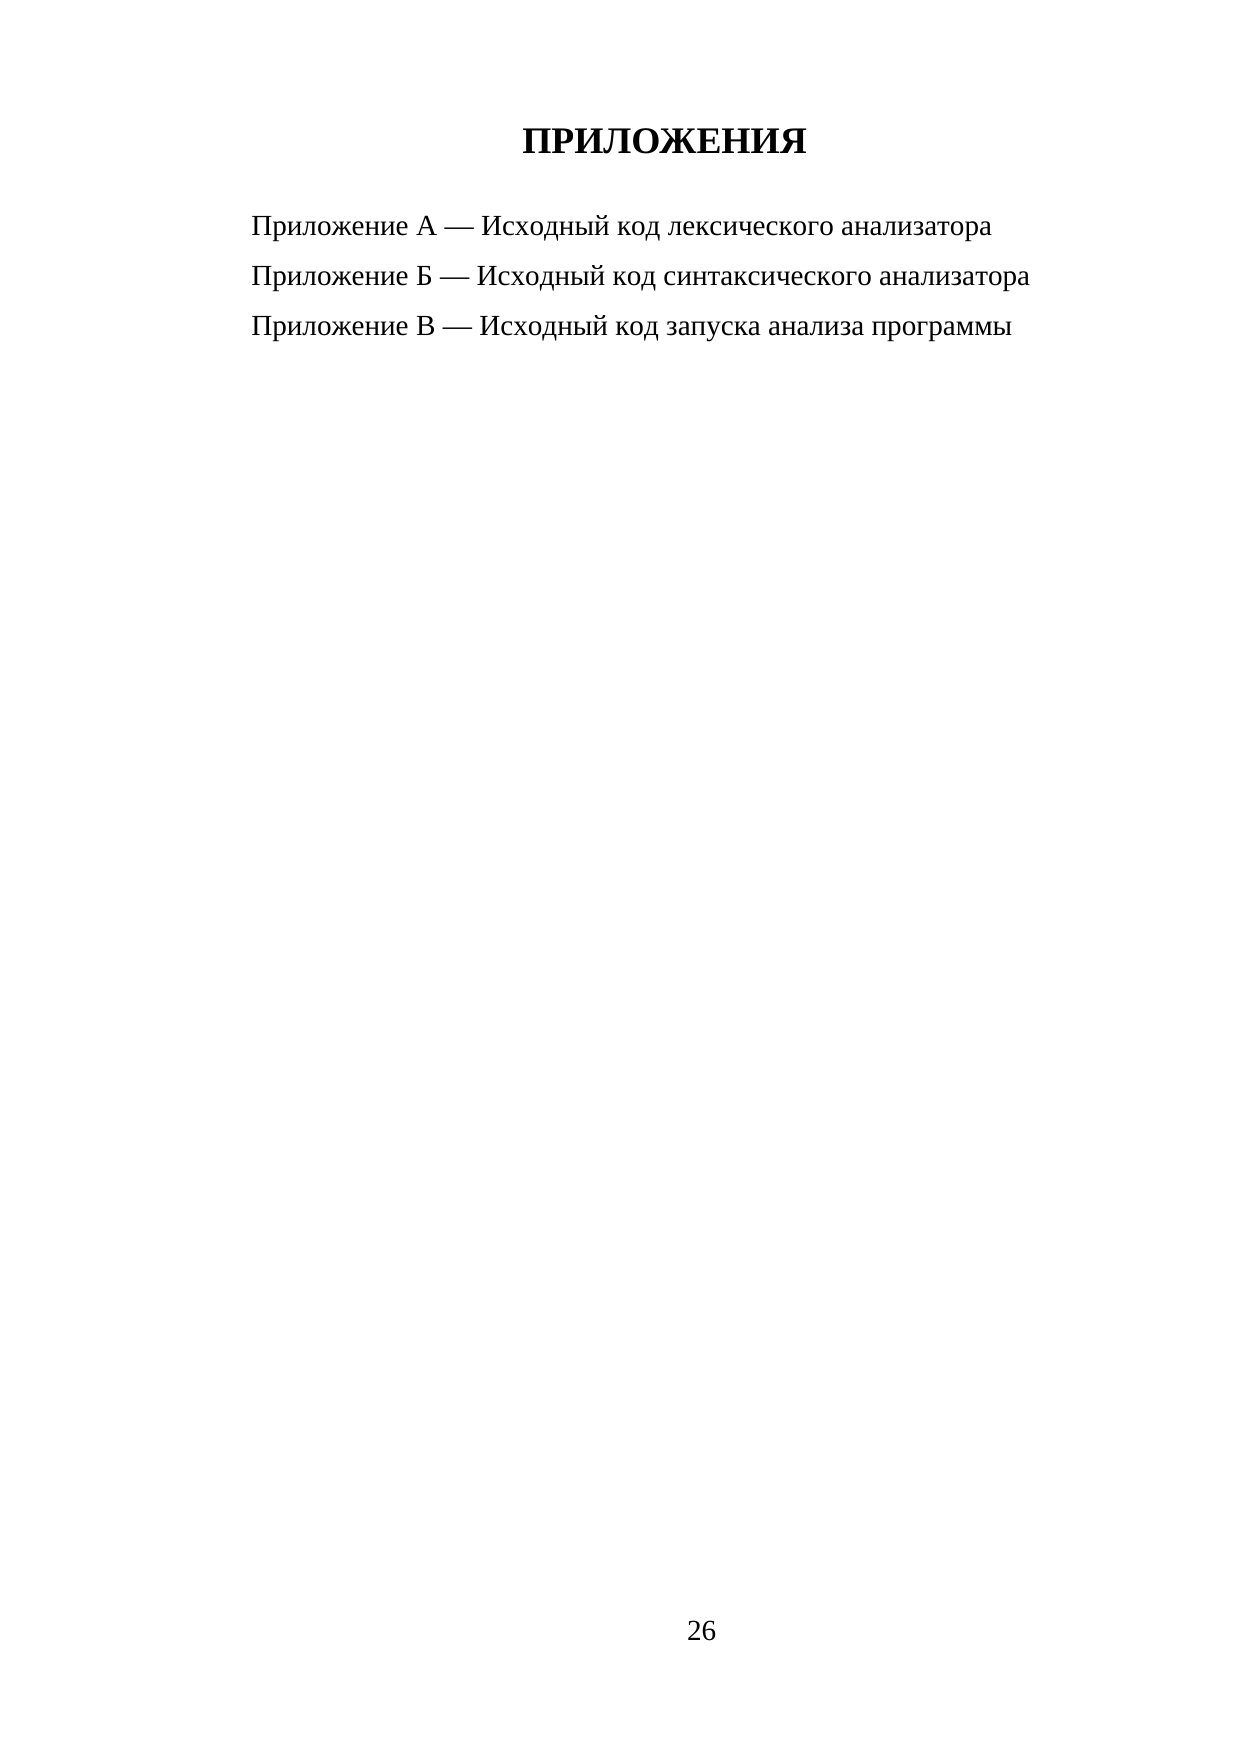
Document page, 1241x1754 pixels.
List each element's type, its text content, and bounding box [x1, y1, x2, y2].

subtitle ПРИЛОЖЕНИЯ [177, 118, 1152, 161]
text Приложение В — Исходный код запуска анализа программы [177, 308, 1152, 342]
text Приложение Б — Исходный код синтаксического анализатора [177, 258, 1152, 292]
text Приложение А — Исходный код лексического анализатора [177, 208, 1152, 241]
